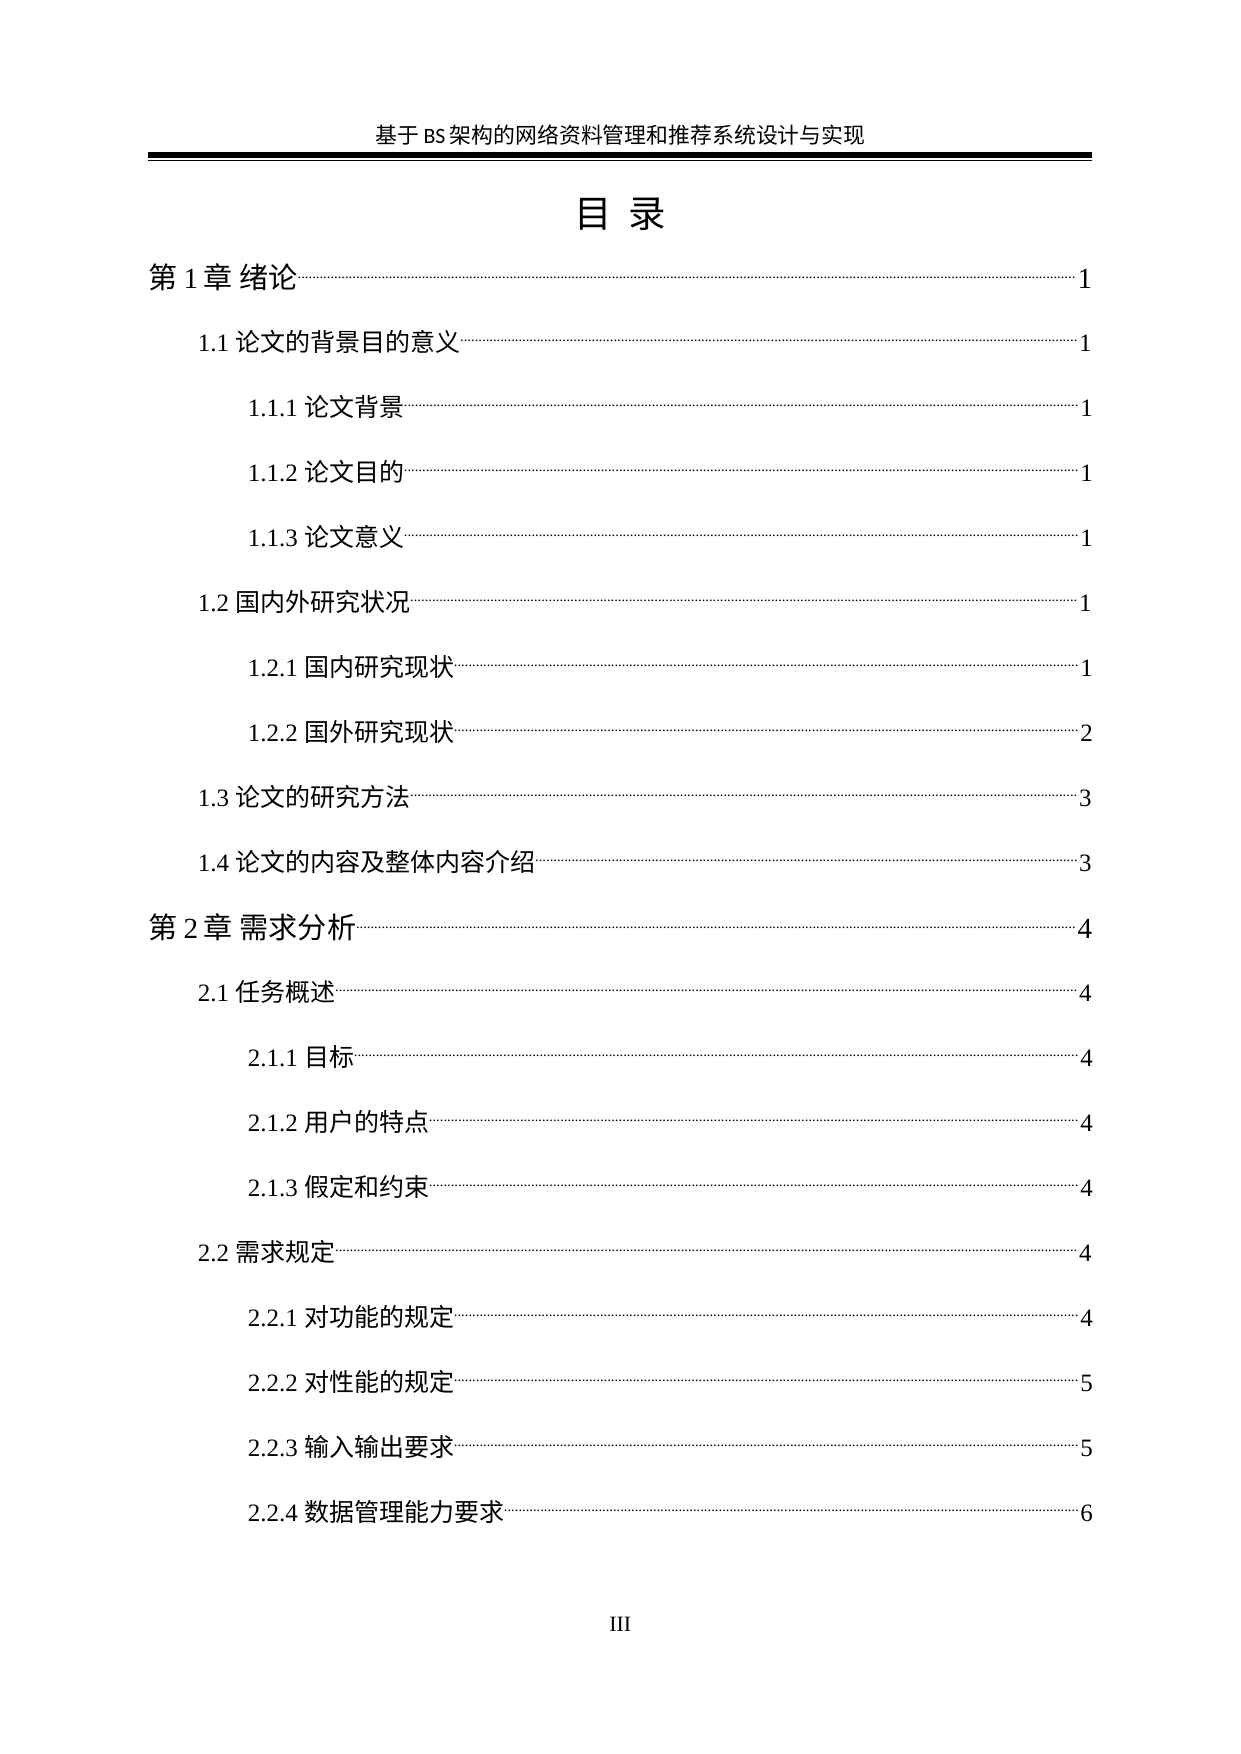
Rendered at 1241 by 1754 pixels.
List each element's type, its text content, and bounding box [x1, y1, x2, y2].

text 2.2.2 对性能的规定 5 [148, 1348, 1092, 1413]
text 1.1.2 论文目的 1 [148, 438, 1092, 503]
text 1.1.1 论文背景 1 [148, 373, 1092, 438]
text 2.2.1 对功能的规定 4 [148, 1283, 1092, 1348]
text 第1章 绪论 1 [148, 243, 1092, 308]
text 1.4 论文的内容及整体内容介绍 3 [148, 828, 1092, 893]
text 2.2 需求规定 4 [148, 1218, 1092, 1283]
text 2.1.1 目标 4 [148, 1023, 1092, 1088]
text 1.3 论文的研究方法 3 [148, 763, 1092, 828]
text 1.2.2 国外研究现状 2 [148, 698, 1092, 763]
text 1.1.3 论文意义 1 [148, 503, 1092, 568]
text 目 录 [148, 178, 1092, 243]
text 2.2.3 输入输出要求 5 [148, 1413, 1092, 1478]
text 1.1 论文的背景目的意义 1 [148, 308, 1092, 373]
text 2.1 任务概述 4 [148, 958, 1092, 1023]
text 第2章 需求分析 4 [148, 893, 1092, 958]
text 1.2.1 国内研究现状 1 [148, 633, 1092, 698]
text 2.1.2 用户的特点 4 [148, 1088, 1092, 1153]
text 2.1.3 假定和约束 4 [148, 1153, 1092, 1218]
text 2.2.4 数据管理能力要求 6 [148, 1478, 1092, 1543]
text 1.2 国内外研究状况 1 [148, 568, 1092, 633]
